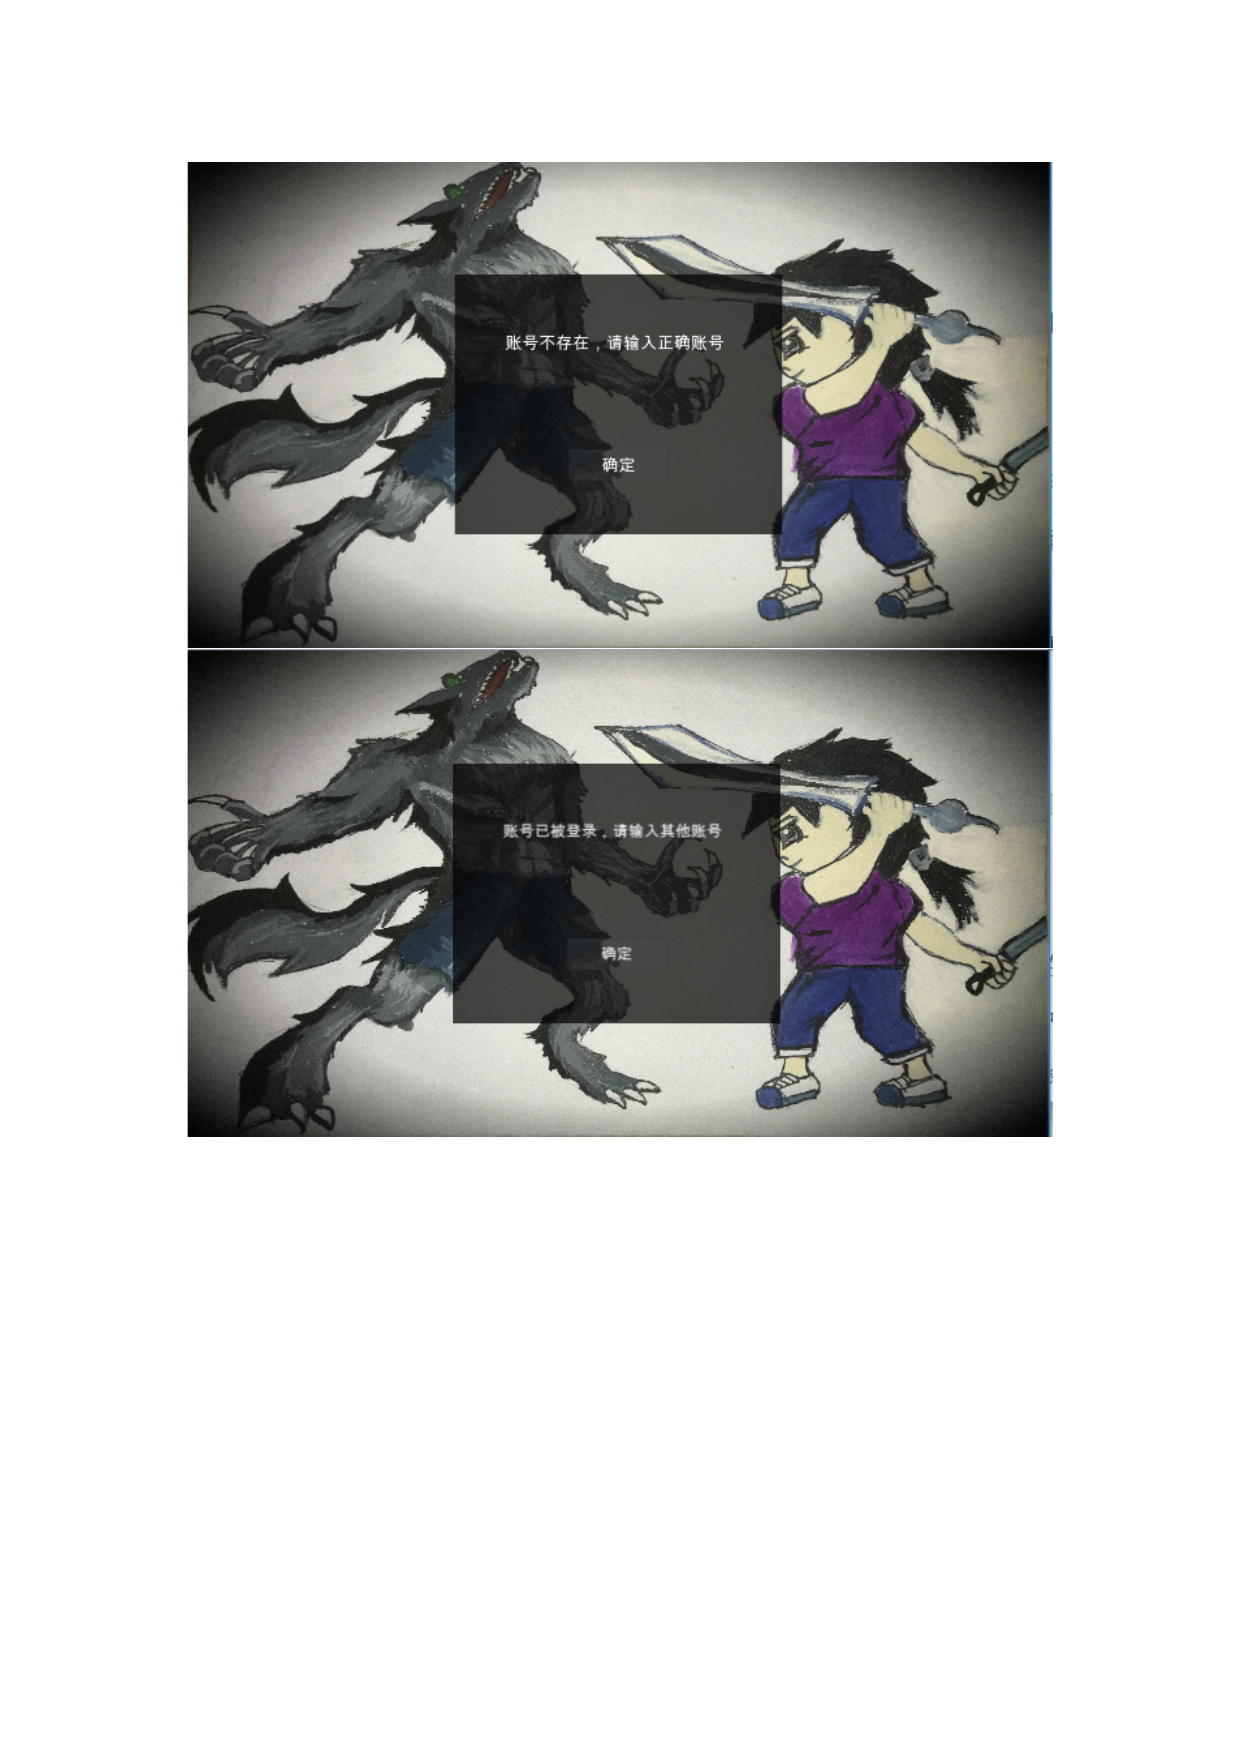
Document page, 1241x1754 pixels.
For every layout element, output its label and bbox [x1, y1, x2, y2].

picture [187, 162, 1053, 648]
picture [187, 649, 1053, 1137]
